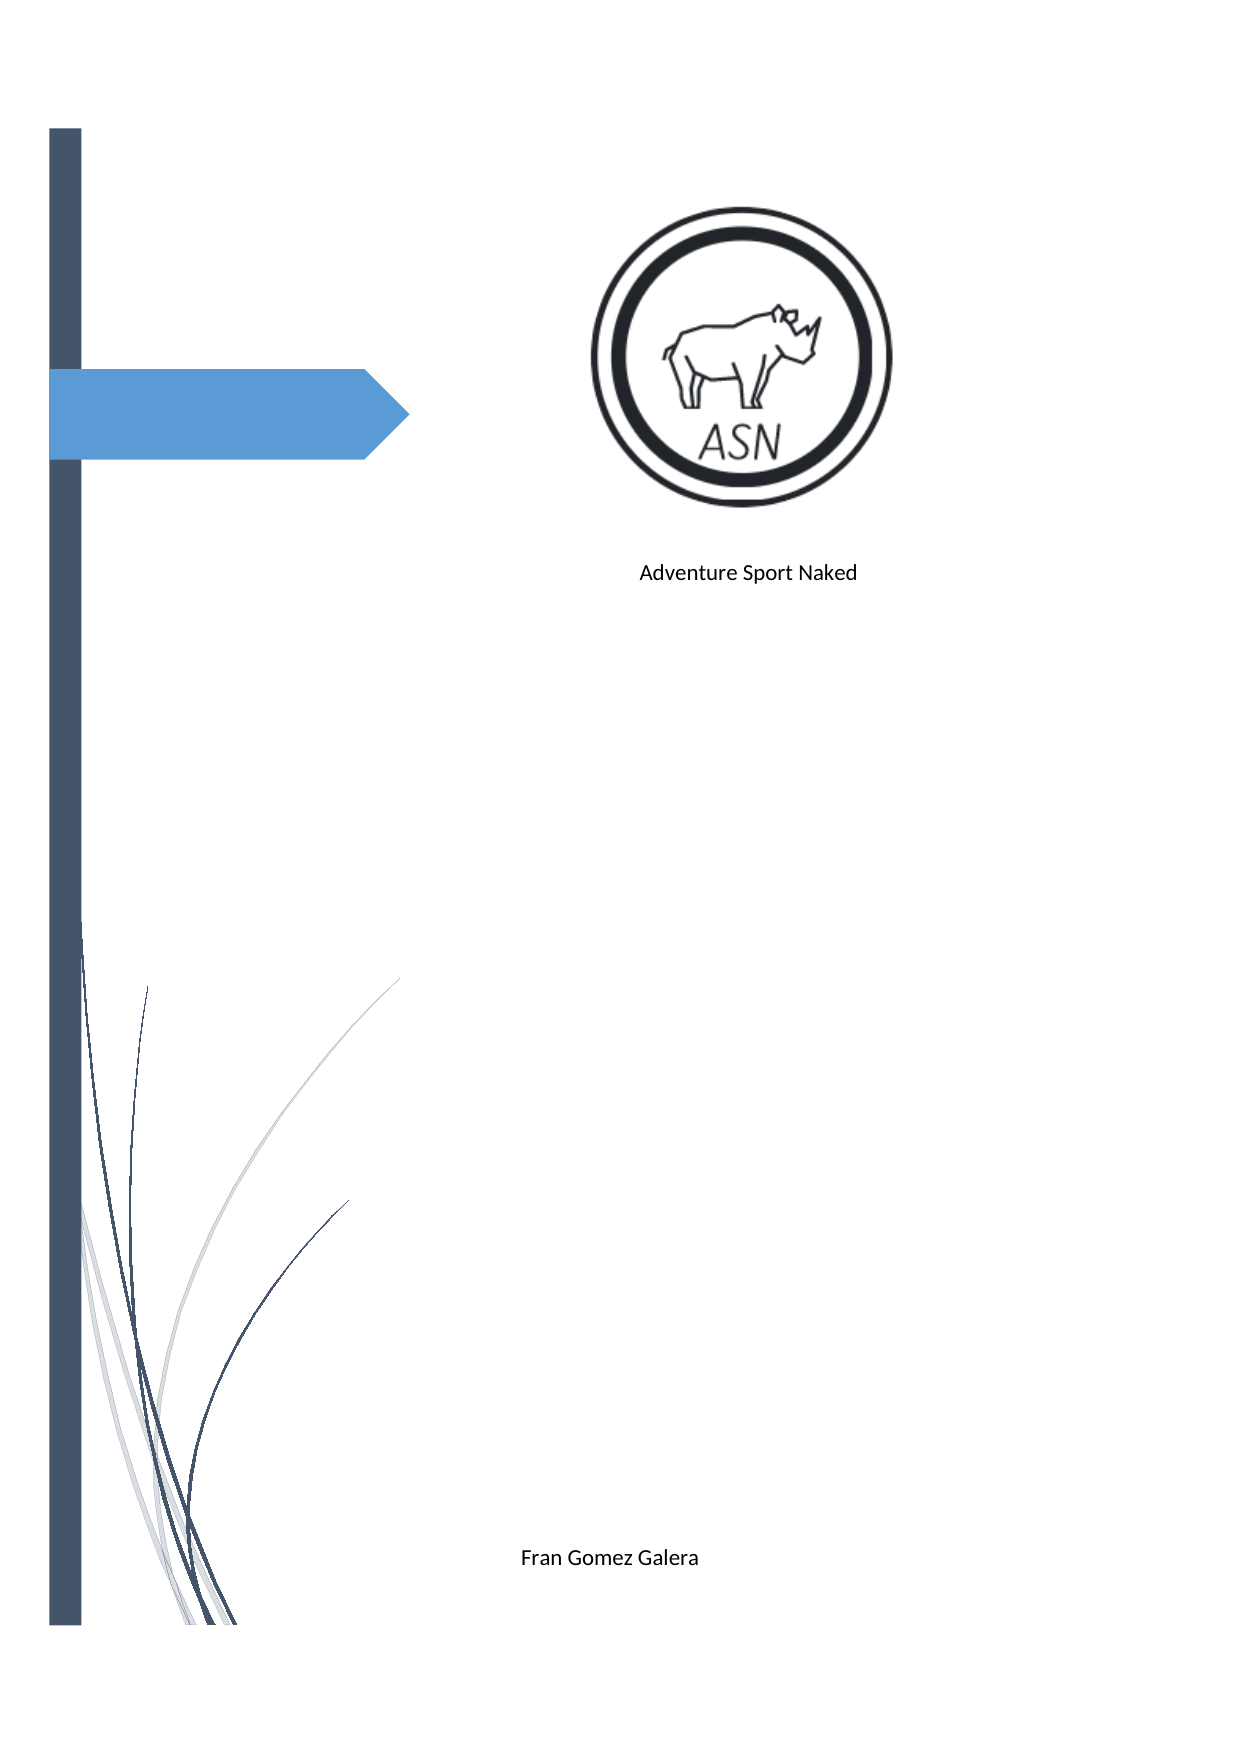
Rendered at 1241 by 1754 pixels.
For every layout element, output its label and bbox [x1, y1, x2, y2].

picture [586, 201, 899, 514]
